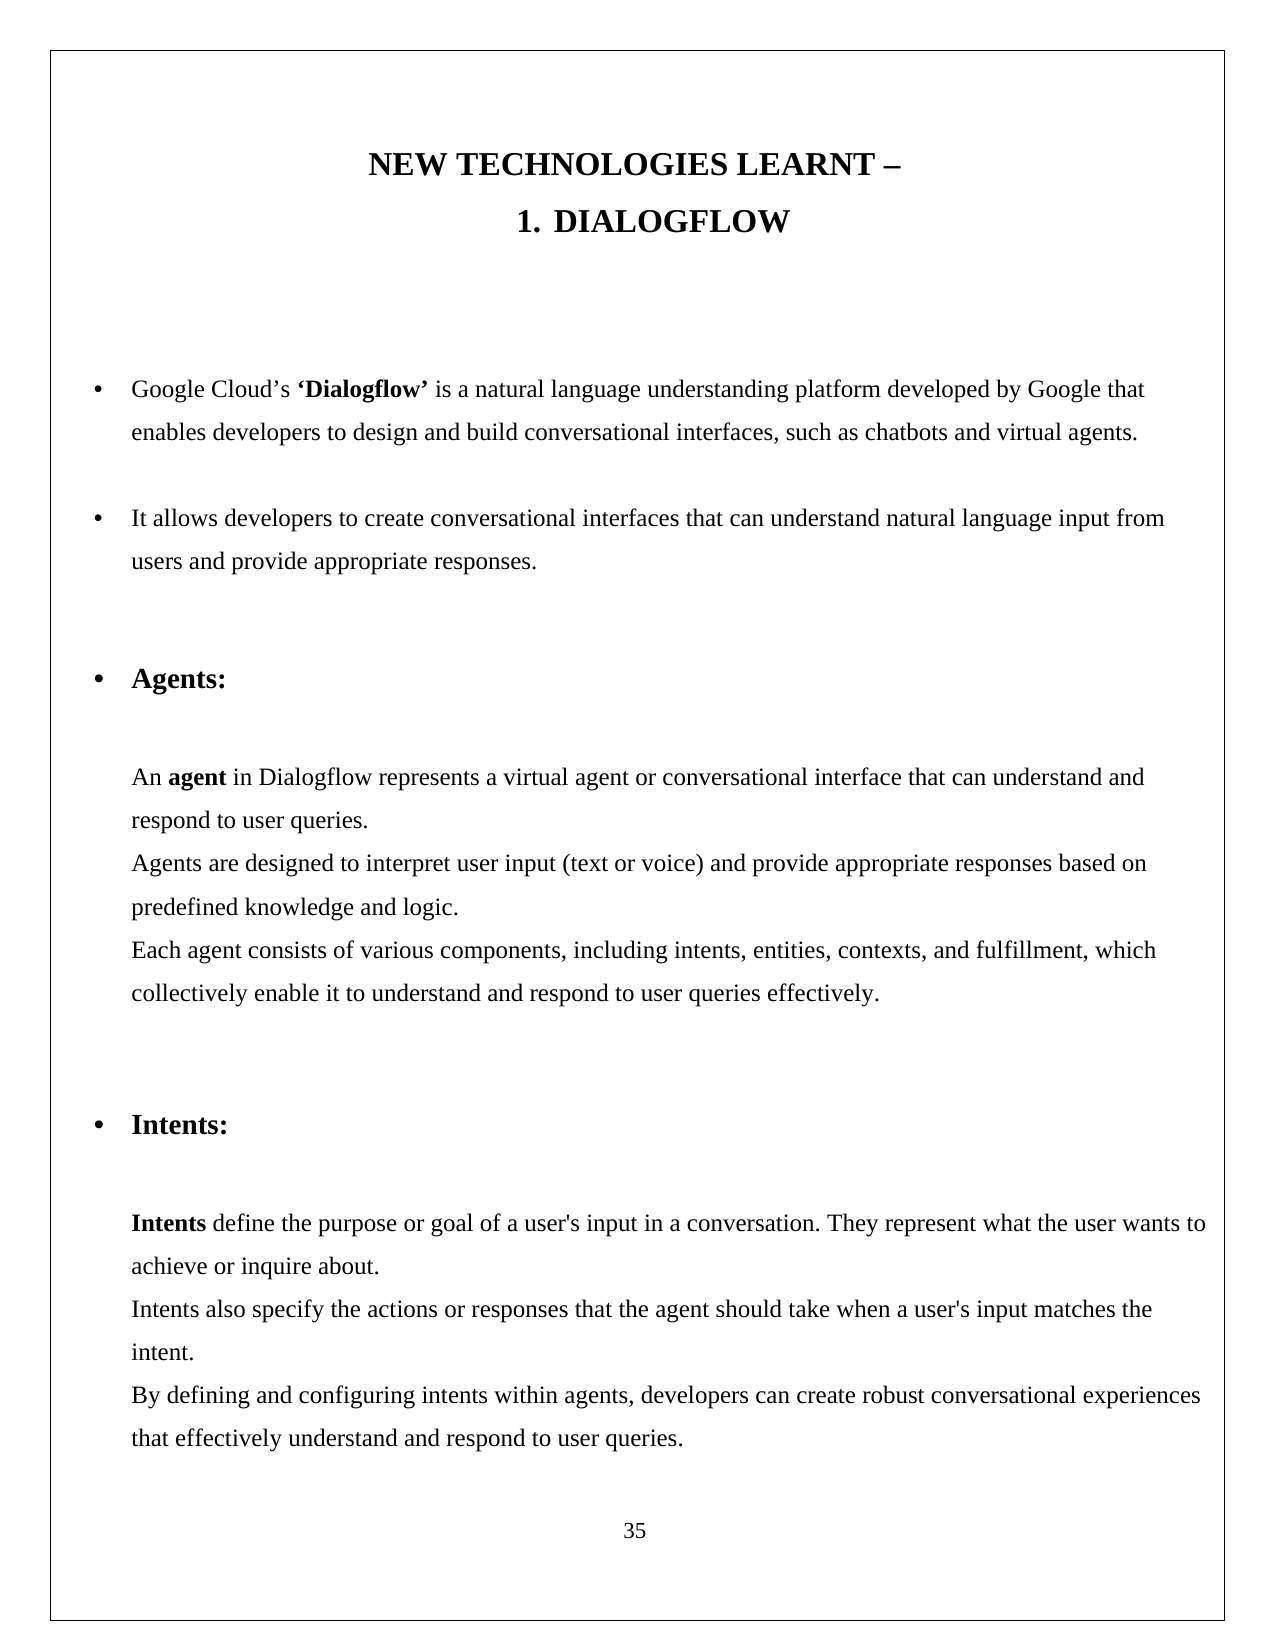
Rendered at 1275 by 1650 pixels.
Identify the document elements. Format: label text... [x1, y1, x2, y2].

text Agents are designed to interpret user input (text or voice) and provide appropriate responses based on predefined knowledge and logic. [131, 848, 1213, 920]
list Agents: [94, 661, 1213, 695]
list It allows developers to create conversational interfaces that can understand natural language input from users and provide appropriate responses. [94, 503, 1213, 575]
text By defining and configuring intents within agents, developers can create robust conversational experiences that effectively understand and respond to user queries. [131, 1380, 1213, 1452]
list DIALOGFLOW [94, 201, 1213, 239]
text 35 [56, 1517, 1213, 1543]
text Intents define the purpose or goal of a user's input in a conversation. They represent what the user wants to achieve or inquire about. [131, 1208, 1213, 1280]
text Each agent consists of various components, including intents, entities, contexts, and fulfillment, which collectively enable it to understand and respond to user queries effectively. [131, 935, 1213, 1007]
list Google Cloud’s ‘Dialogflow’ is a natural language understanding platform developed by Google that enables developers to design and build conversational interfaces, such as chatbots and virtual agents. [94, 374, 1213, 446]
text NEW TECHNOLOGIES LEARNT – [56, 144, 1213, 182]
text An agent in Dialogflow represents a virtual agent or conversational interface that can understand and respond to user queries. [131, 762, 1213, 834]
list Intents: [94, 1107, 1213, 1141]
text Intents also specify the actions or responses that the agent should take when a user's input matches the intent. [131, 1294, 1213, 1366]
